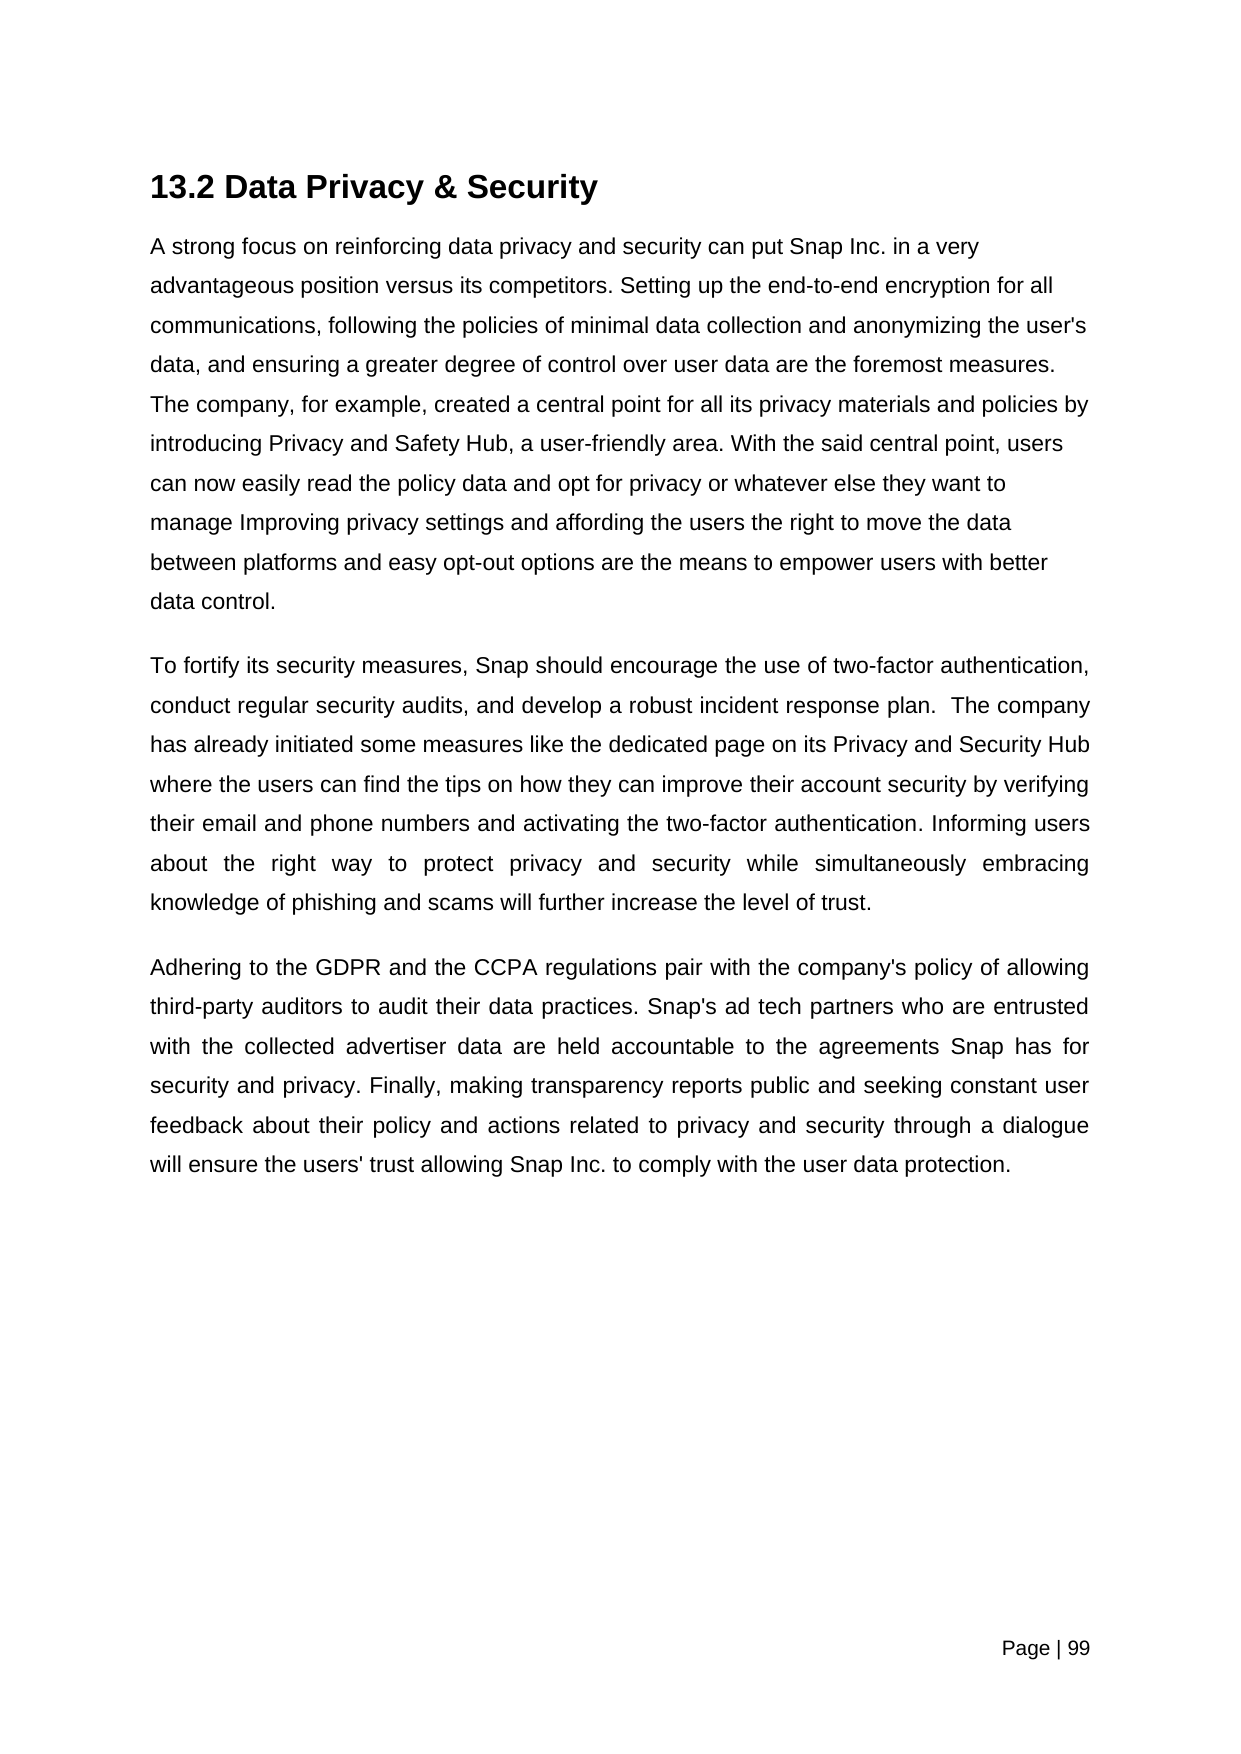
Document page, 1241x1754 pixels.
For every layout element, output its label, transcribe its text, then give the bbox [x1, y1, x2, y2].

text Adhering to the GDPR and the CCPA regulations pair with the company's policy of allowing third-party auditors to audit their data practices. Snap's ad tech partners who are entrusted with the collected advertiser data are held accountable to the agreements Snap has for security and privacy. Finally, making transparency reports public and seeking constant user feedback about their policy and actions related to privacy and security through a dialogue will ensure the users' trust allowing Snap Inc. to comply with the user data protection. [150, 954, 1090, 1177]
text To fortify its security measures, Snap should encourage the use of two-factor authentication, conduct regular security audits, and develop a robust incident response plan. The company has already initiated some measures like the dedicated page on its Privacy and Security Hub where the users can find the tips on how they can improve their account security by verifying their email and phone numbers and activating the two-factor authentication​. Informing users about the right way to protect privacy and security while simultaneously embracing knowledge of phishing and scams will further increase the level of trust. [150, 652, 1090, 916]
text A strong focus on reinforcing data privacy and security can put Snap Inc. in a very advantageous position versus its competitors. Setting up the end-to-end encryption for all communications, following the policies of minimal data collection and anonymizing the user's data, and ensuring a greater degree of control over user data are the foremost measures. The company, for example, created a central point for all its privacy materials and policies by introducing Privacy and Safety Hub, a user-friendly area. With the said central point, users can now easily read the policy data and opt for privacy or whatever else they want to manage​ Improving privacy settings and affording the users the right to move the data between platforms and easy opt-out options are the means to empower users with better data control. [150, 233, 1090, 614]
subtitle 13.2 Data Privacy & Security [150, 167, 1090, 205]
